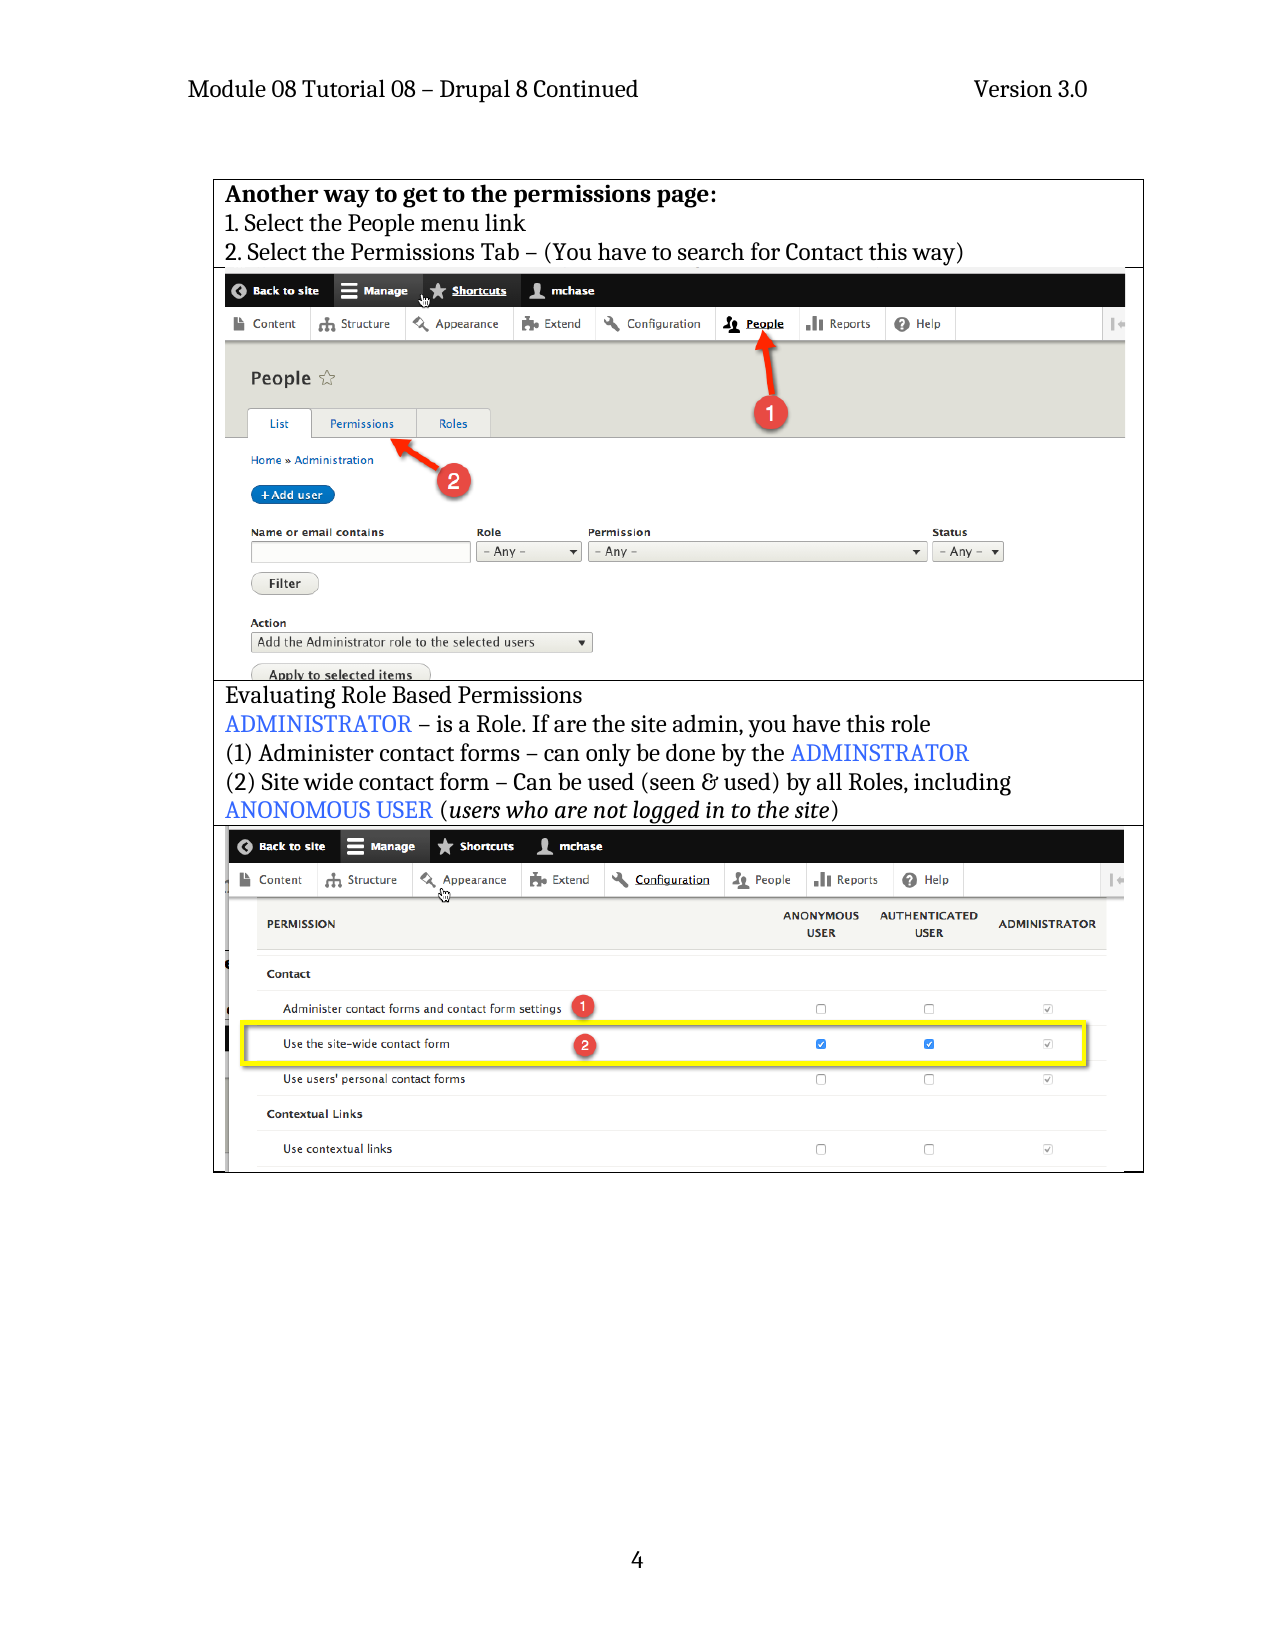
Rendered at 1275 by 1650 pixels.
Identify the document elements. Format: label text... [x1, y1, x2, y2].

table_cell Evaluating Role Based Permissions ADMINISTRATOR – is a Role. If are the site admin, you have this role (1) Administer contact forms – can only be done by the ADMINSTRATOR (2) Site wide contact form – Can be used (seen & used) by all Roles, including ANONOMOUS USER (users who are not logged in to the site) [214, 681, 1143, 825]
table_cell [1125, 268, 1143, 679]
table_header Another way to get to the permissions page: 1. Select the People menu link 2. Select the Permissions Tab – (You have to search for Contact this way) [214, 180, 1143, 267]
picture [225, 267, 1125, 680]
table_cell [214, 826, 225, 1171]
table_cell [1124, 826, 1143, 1171]
table_cell [214, 268, 225, 679]
picture [225, 826, 1124, 1172]
